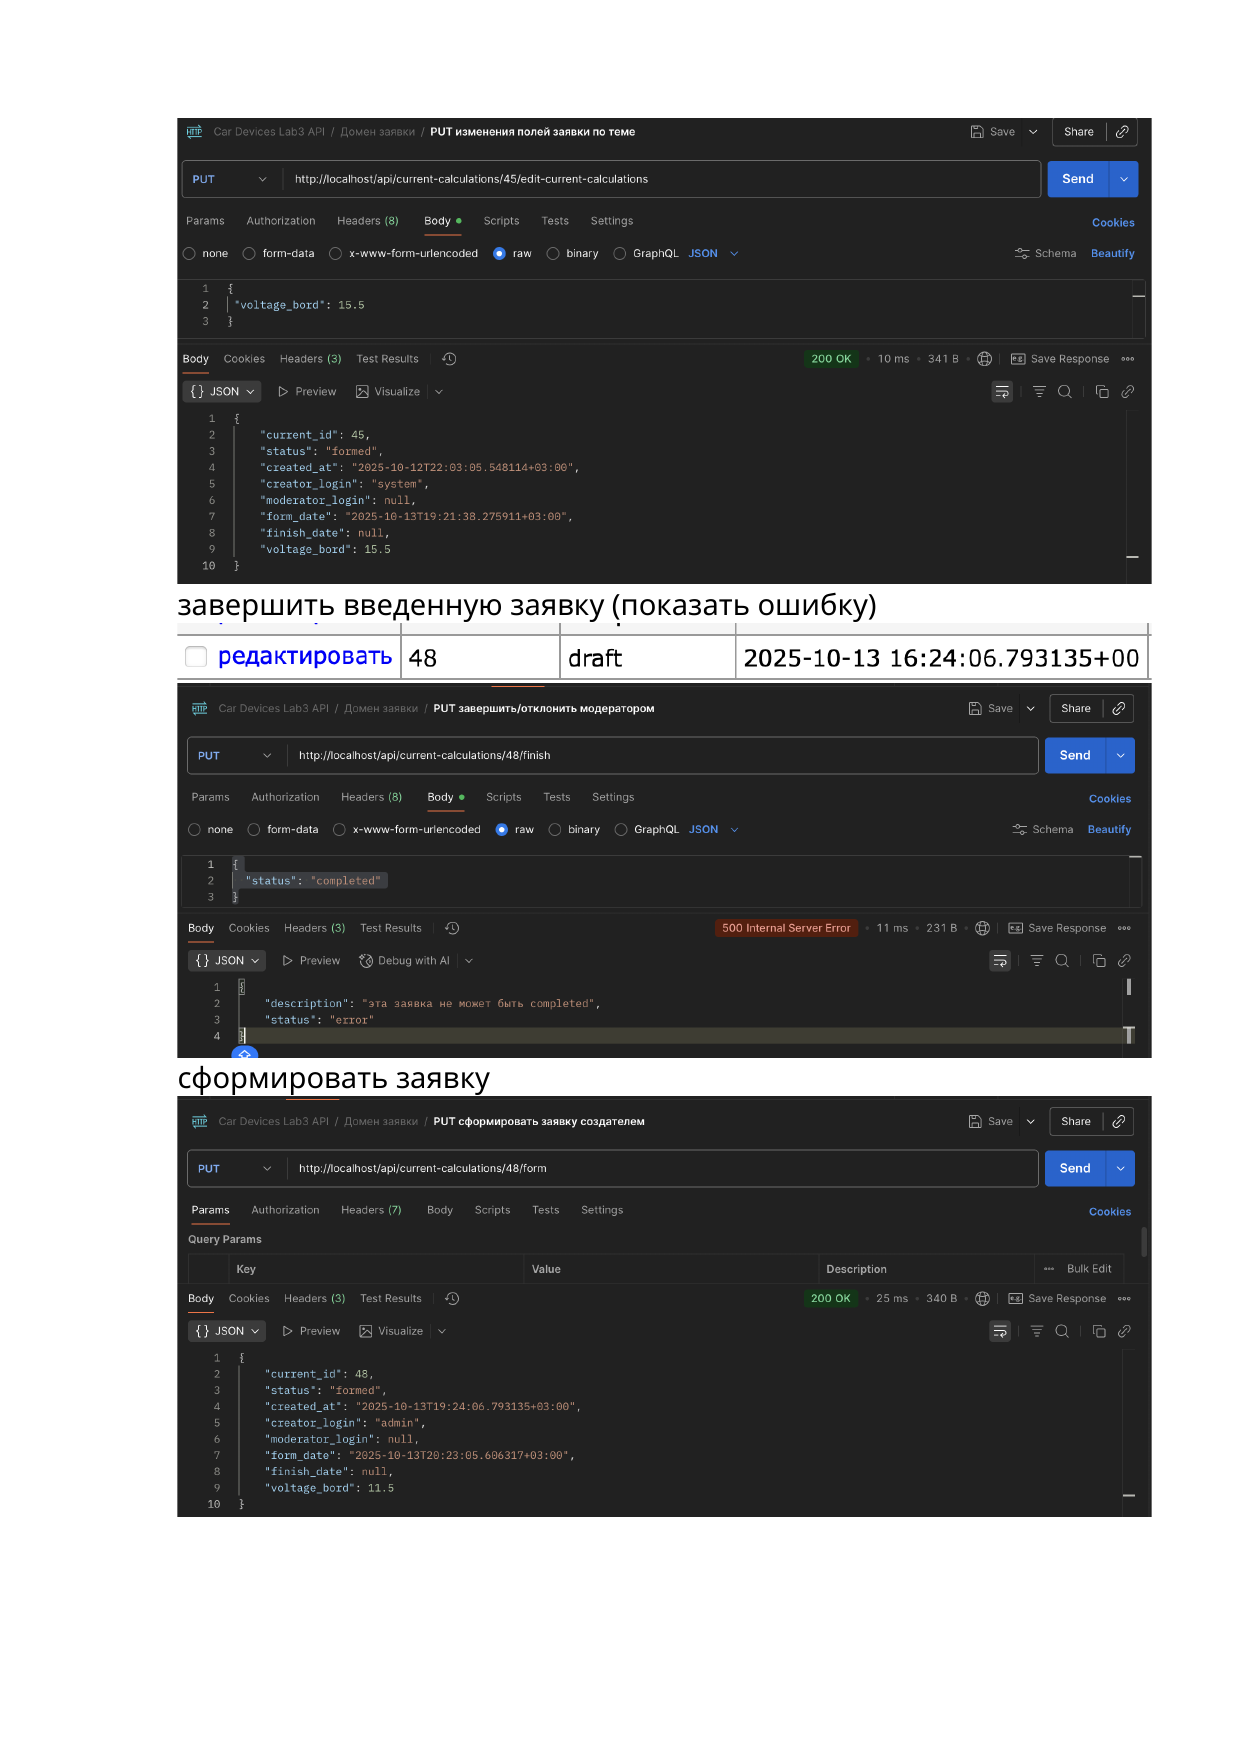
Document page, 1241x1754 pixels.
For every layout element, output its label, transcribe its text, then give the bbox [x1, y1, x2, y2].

text завершить введенную заявку (показать ошибку) [177, 584, 1152, 623]
text сформировать заявку [177, 1058, 1152, 1096]
picture [177, 118, 1152, 584]
picture [177, 623, 1152, 1058]
picture [177, 1096, 1152, 1517]
